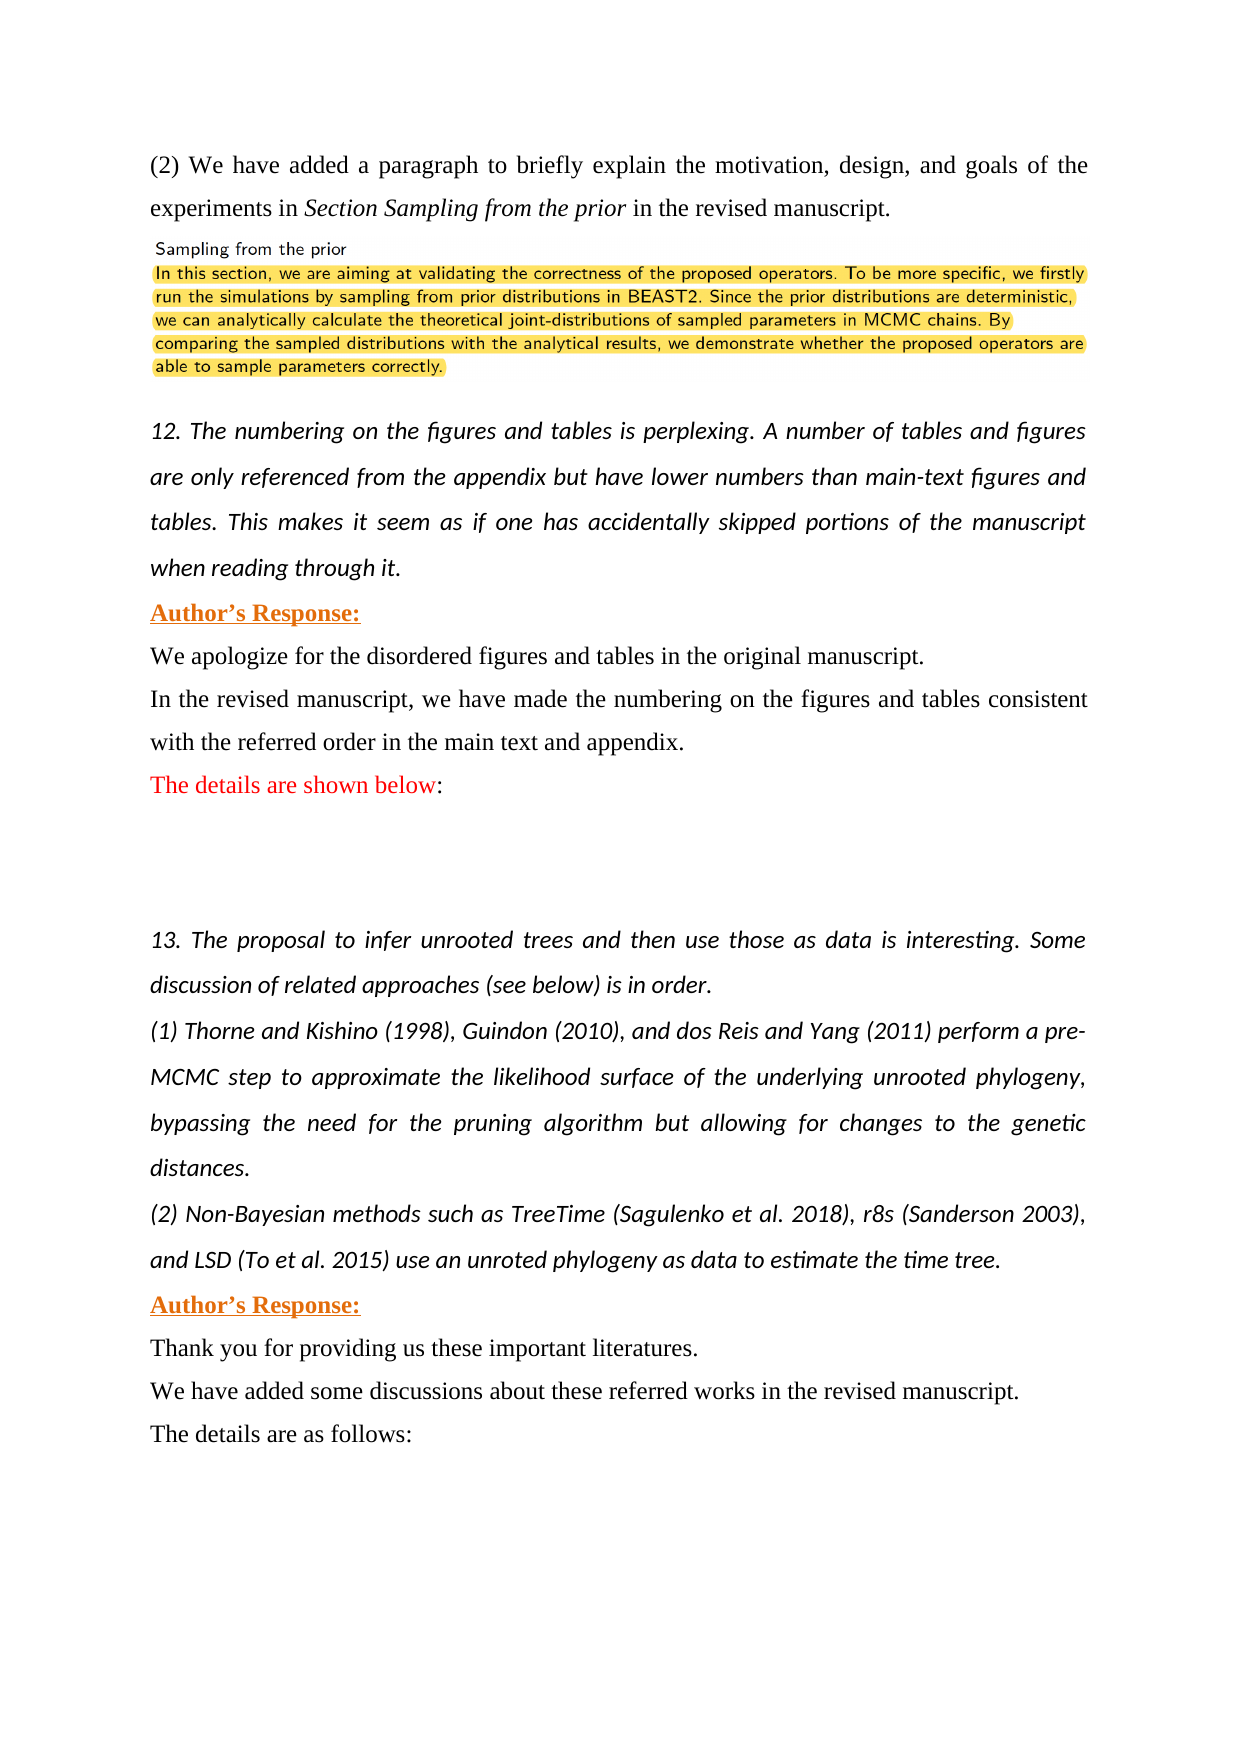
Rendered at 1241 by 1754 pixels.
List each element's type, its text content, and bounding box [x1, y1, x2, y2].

text 12. The numbering on the figures and tables is perplexing. A number of tables and figures are only referenced from the appendix but have lower numbers than main-text figures and tables. This makes it seem as if one has accidentally skipped portions of the manuscript when reading through it. [150, 415, 1090, 583]
text (2) We have added a paragraph to briefly explain the motivation, design, and goals of the experiments in Section Sampling from the prior in the revised manuscript. [150, 150, 1090, 222]
text The details are as follows: [150, 1419, 1090, 1448]
picture [150, 236, 1090, 382]
text 13. The proposal to infer unrooted trees and then use those as data is interesting. Some discussion of related approaches (see below) is in order. [150, 924, 1090, 1000]
text We apologize for the disordered figures and tables in the original manuscript. [150, 641, 1090, 670]
text (2) Non-Bayesian methods such as TreeTime (Sagulenko et al. 2018), r8s (Sanderson 2003), and LSD (To et al. 2015) use an unroted phylogeny as data to estimate the time tree. [150, 1198, 1090, 1274]
text Author’s Response: [150, 1290, 1090, 1318]
text The details are shown below: [150, 771, 1090, 799]
text In the revised manuscript, we have made the numbering on the figures and tables consistent with the referred order in the main text and appendix. [150, 684, 1090, 756]
text Thank you for providing us these important literatures. [150, 1333, 1090, 1362]
text We have added some discussions about these referred works in the revised manuscript. [150, 1376, 1090, 1405]
text Author’s Response: [150, 598, 1090, 627]
text (1) Thorne and Kishino (1998), Guindon (2010), and dos Reis and Yang (2011) perform a pre-MCMC step to approximate the likelihood surface of the underlying unrooted phylogeny, bypassing the need for the pruning algorithm but allowing for changes to the genetic distances. [150, 1015, 1090, 1183]
